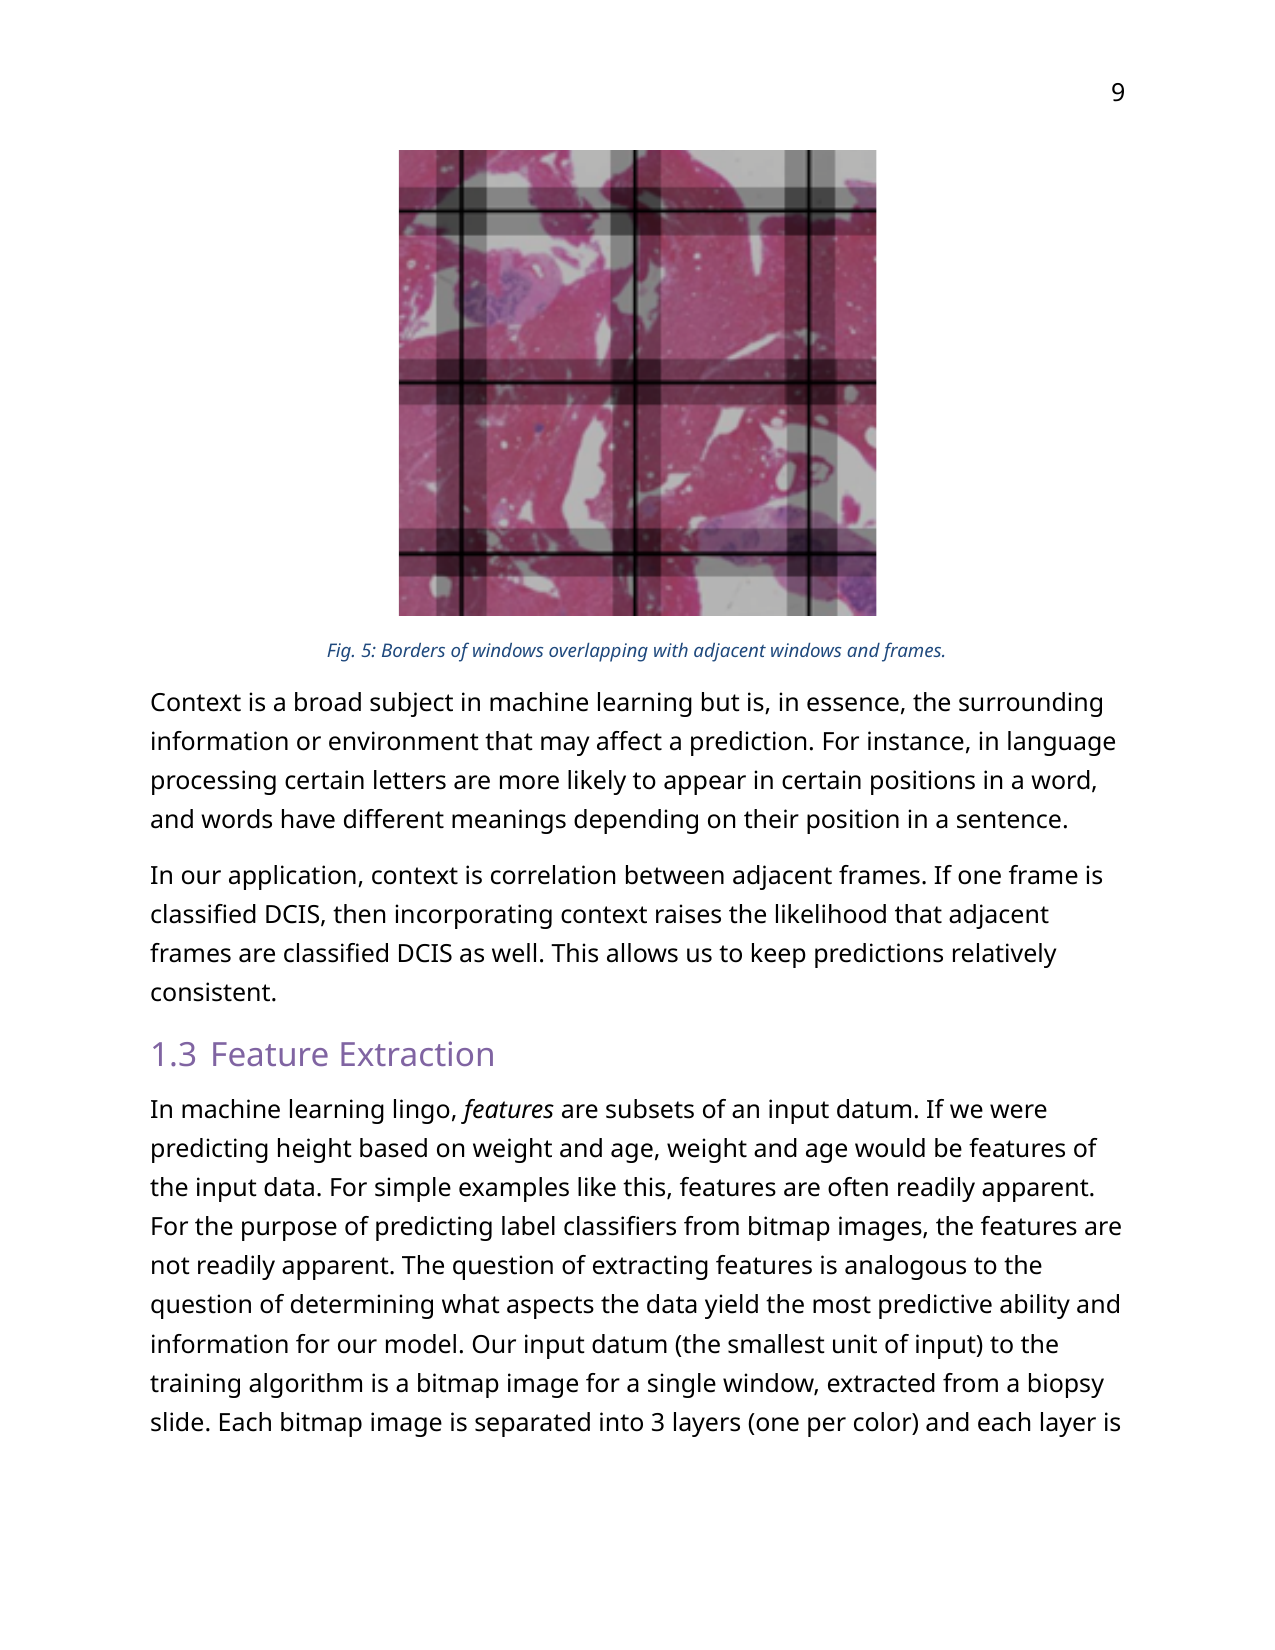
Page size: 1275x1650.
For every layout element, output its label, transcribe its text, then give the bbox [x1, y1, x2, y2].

subtitle Feature Extraction [150, 1031, 1125, 1076]
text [150, 1091, 1125, 1439]
picture [398, 150, 877, 616]
text In our application, context is correlation between adjacent frames. If one frame is classified DCIS, then incorporating context raises the likelihood that adjacent frames are classified DCIS as well. This allows us to keep predictions relatively consistent. [150, 857, 1125, 1009]
text Fig. 5: Borders of windows overlapping with adjacent windows and frames. [150, 638, 1125, 663]
text Context is a broad subject in machine learning but is, in essence, the surrounding information or environment that may affect a prediction. For instance, in language processing certain letters are more likely to appear in certain positions in a word, and words have different meanings depending on their position in a sentence. [150, 684, 1125, 836]
